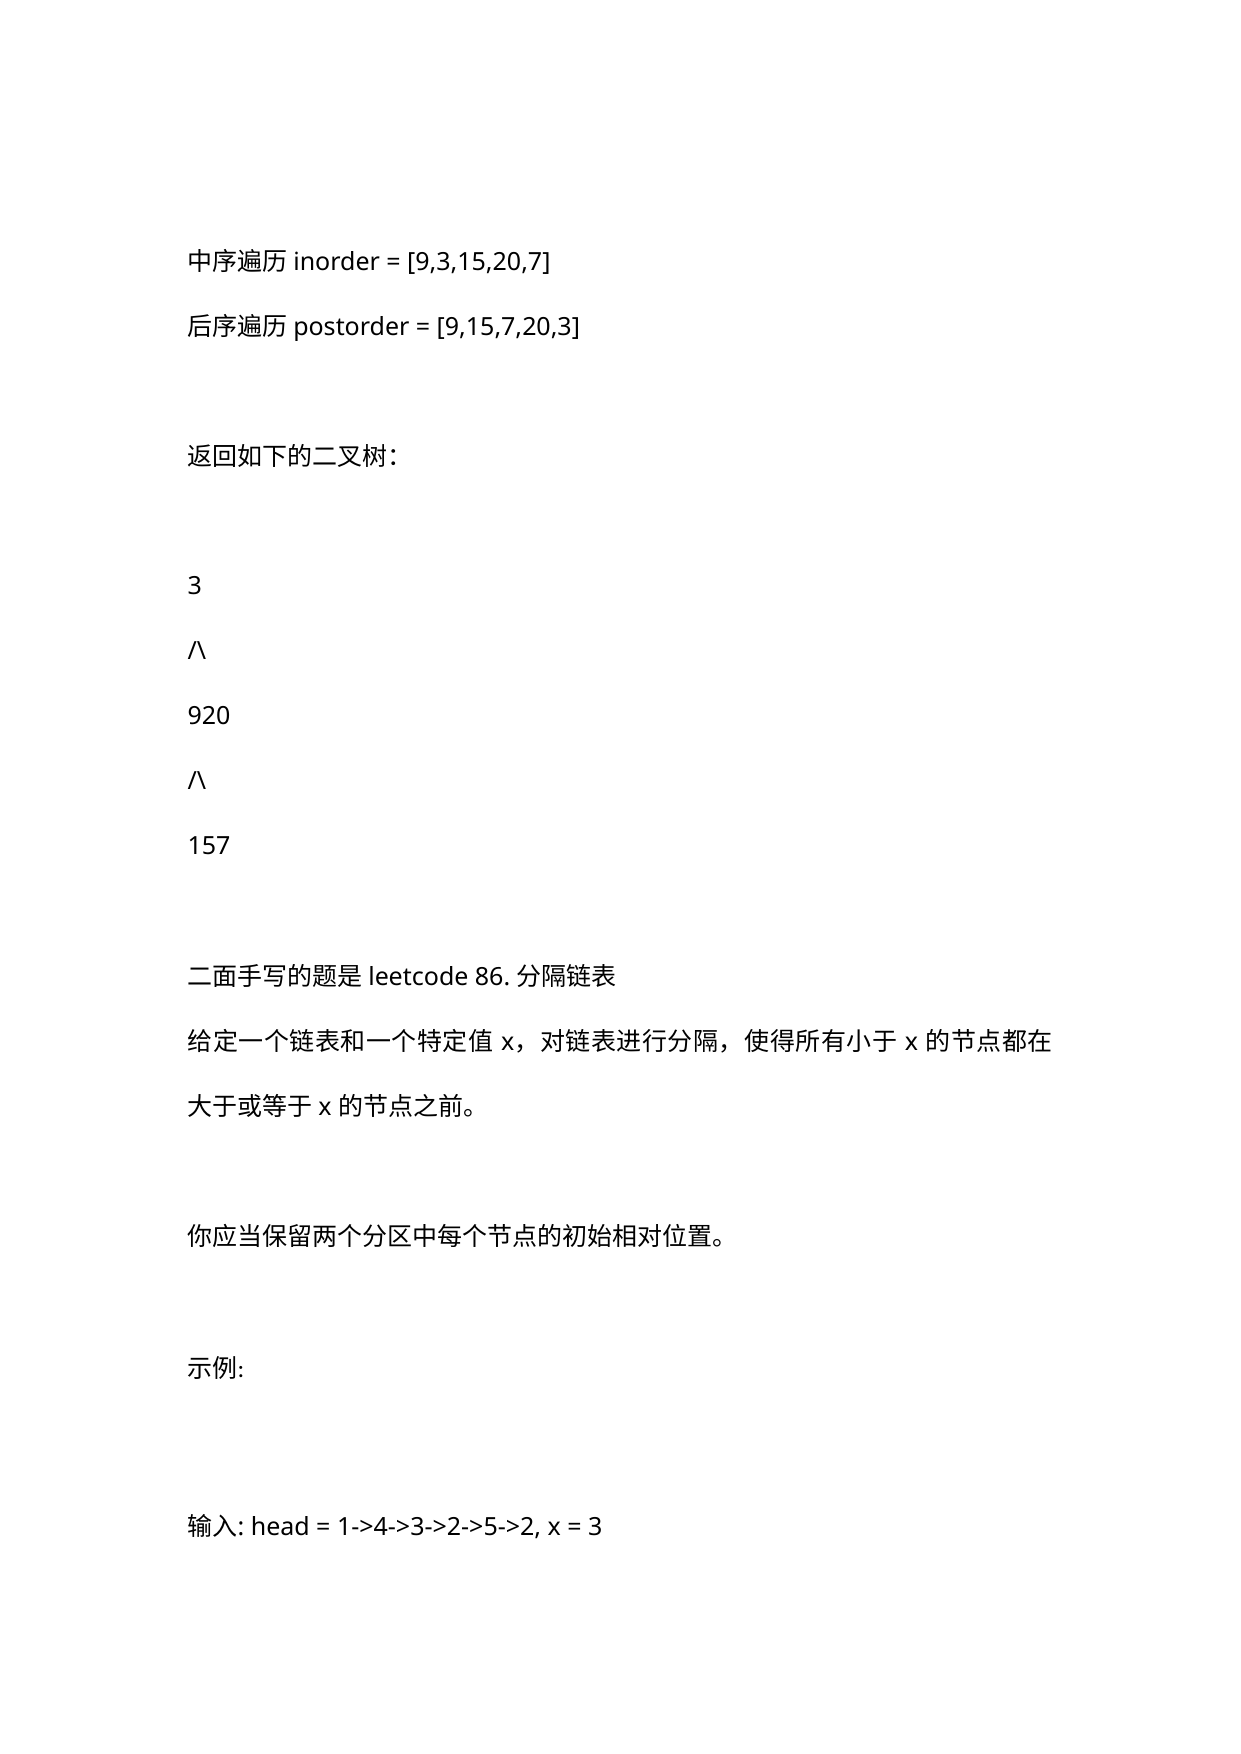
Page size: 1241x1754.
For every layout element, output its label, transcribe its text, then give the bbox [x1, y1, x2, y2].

list 给定一个链表和一个特定值 x，对链表进行分隔，使得所有小于 x 的节点都在大于或等于 x 的节点之前。 [187, 1007, 1053, 1137]
list 中序遍历 inorder = [9,3,15,20,7] [187, 227, 1053, 292]
list /\ [187, 747, 1053, 812]
list 3 [187, 552, 1053, 617]
list 157 [187, 812, 1053, 877]
list 二面手写的题是 leetcode 86. 分隔链表 [187, 942, 1053, 1007]
list 输入: head = 1->4->3->2->5->2, x = 3 [187, 1492, 1053, 1557]
list 你应当保留两个分区中每个节点的初始相对位置。 [187, 1202, 1053, 1267]
list /\ [187, 617, 1053, 682]
list 后序遍历 postorder = [9,15,7,20,3] [187, 292, 1053, 357]
list 返回如下的二叉树： [187, 422, 1053, 487]
subtitle 示例: [187, 1334, 1053, 1399]
list 920 [187, 682, 1053, 747]
